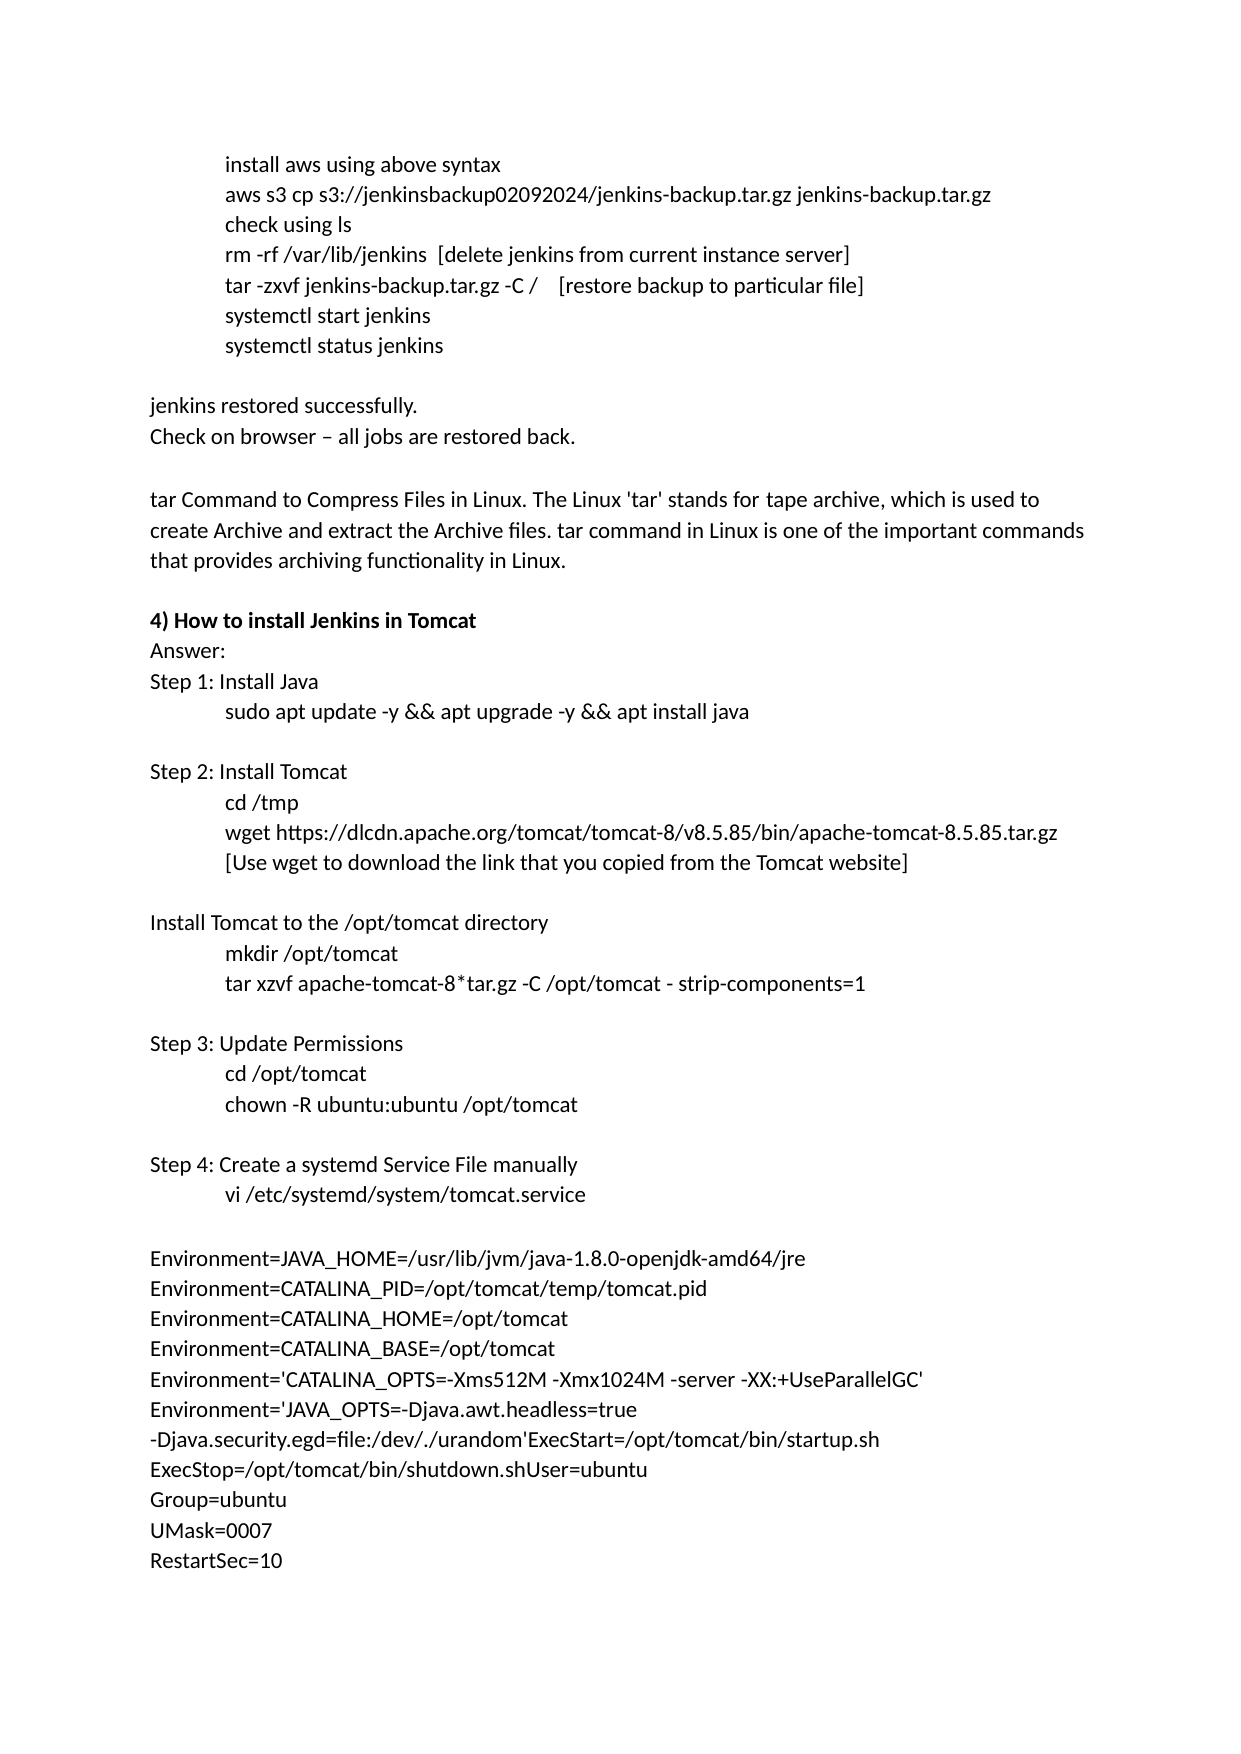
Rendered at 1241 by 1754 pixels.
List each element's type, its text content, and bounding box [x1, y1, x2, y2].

text aws s3 cp s3://jenkinsbackup02092024/jenkins-backup.tar.gz jenkins-backup.tar.gz [150, 180, 1090, 208]
text tar Command to Compress Files in Linux. The Linux 'tar' stands for tape archive, which is used to create Archive and extract the Archive files. tar command in Linux is one of the important commands that provides archiving functionality in Linux. [150, 486, 1090, 574]
text Install Tomcat to the /opt/tomcat directory [150, 908, 1090, 936]
text Step 4: Create a systemd Service File manually [150, 1150, 1090, 1178]
text jenkins restored successfully. [150, 392, 1090, 420]
text rm -rf /var/lib/jenkins [delete jenkins from current instance server] [150, 241, 1090, 269]
text cd /tmp [150, 788, 1090, 816]
text Step 3: Update Permissions [150, 1029, 1090, 1057]
text sudo apt update -y && apt upgrade -y && apt install java [150, 697, 1090, 725]
text vi /etc/systemd/system/tomcat.service [150, 1180, 1090, 1208]
text Step 2: Install Tomcat [150, 757, 1090, 785]
text [Use wget to download the link that you copied from the Tomcat website] [150, 848, 1090, 876]
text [150, 1244, 1090, 1574]
text mkdir /opt/tomcat tar xzvf apache-tomcat-8*tar.gz -C /opt/tomcat - strip-components=1 [225, 939, 1090, 997]
text Answer: [150, 637, 1090, 664]
text systemctl status jenkins [150, 331, 1090, 359]
text cd /opt/tomcat chown -R ubuntu:ubuntu /opt/tomcat [225, 1059, 1090, 1118]
text Check on browser – all jobs are restored back. [150, 422, 1090, 450]
text systemctl start jenkins [150, 301, 1090, 329]
text tar -zxvf jenkins-backup.tar.gz -C / [restore backup to particular file] [150, 271, 1090, 299]
text 4) How to install Jenkins in Tomcat [150, 606, 1090, 634]
text wget https://dlcdn.apache.org/tomcat/tomcat-8/v8.5.85/bin/apache-tomcat-8.5.85.tar.gz [150, 818, 1090, 846]
text Step 1: Install Java [150, 667, 1090, 695]
text check using ls [150, 210, 1090, 238]
text install aws using above syntax [150, 150, 1090, 178]
